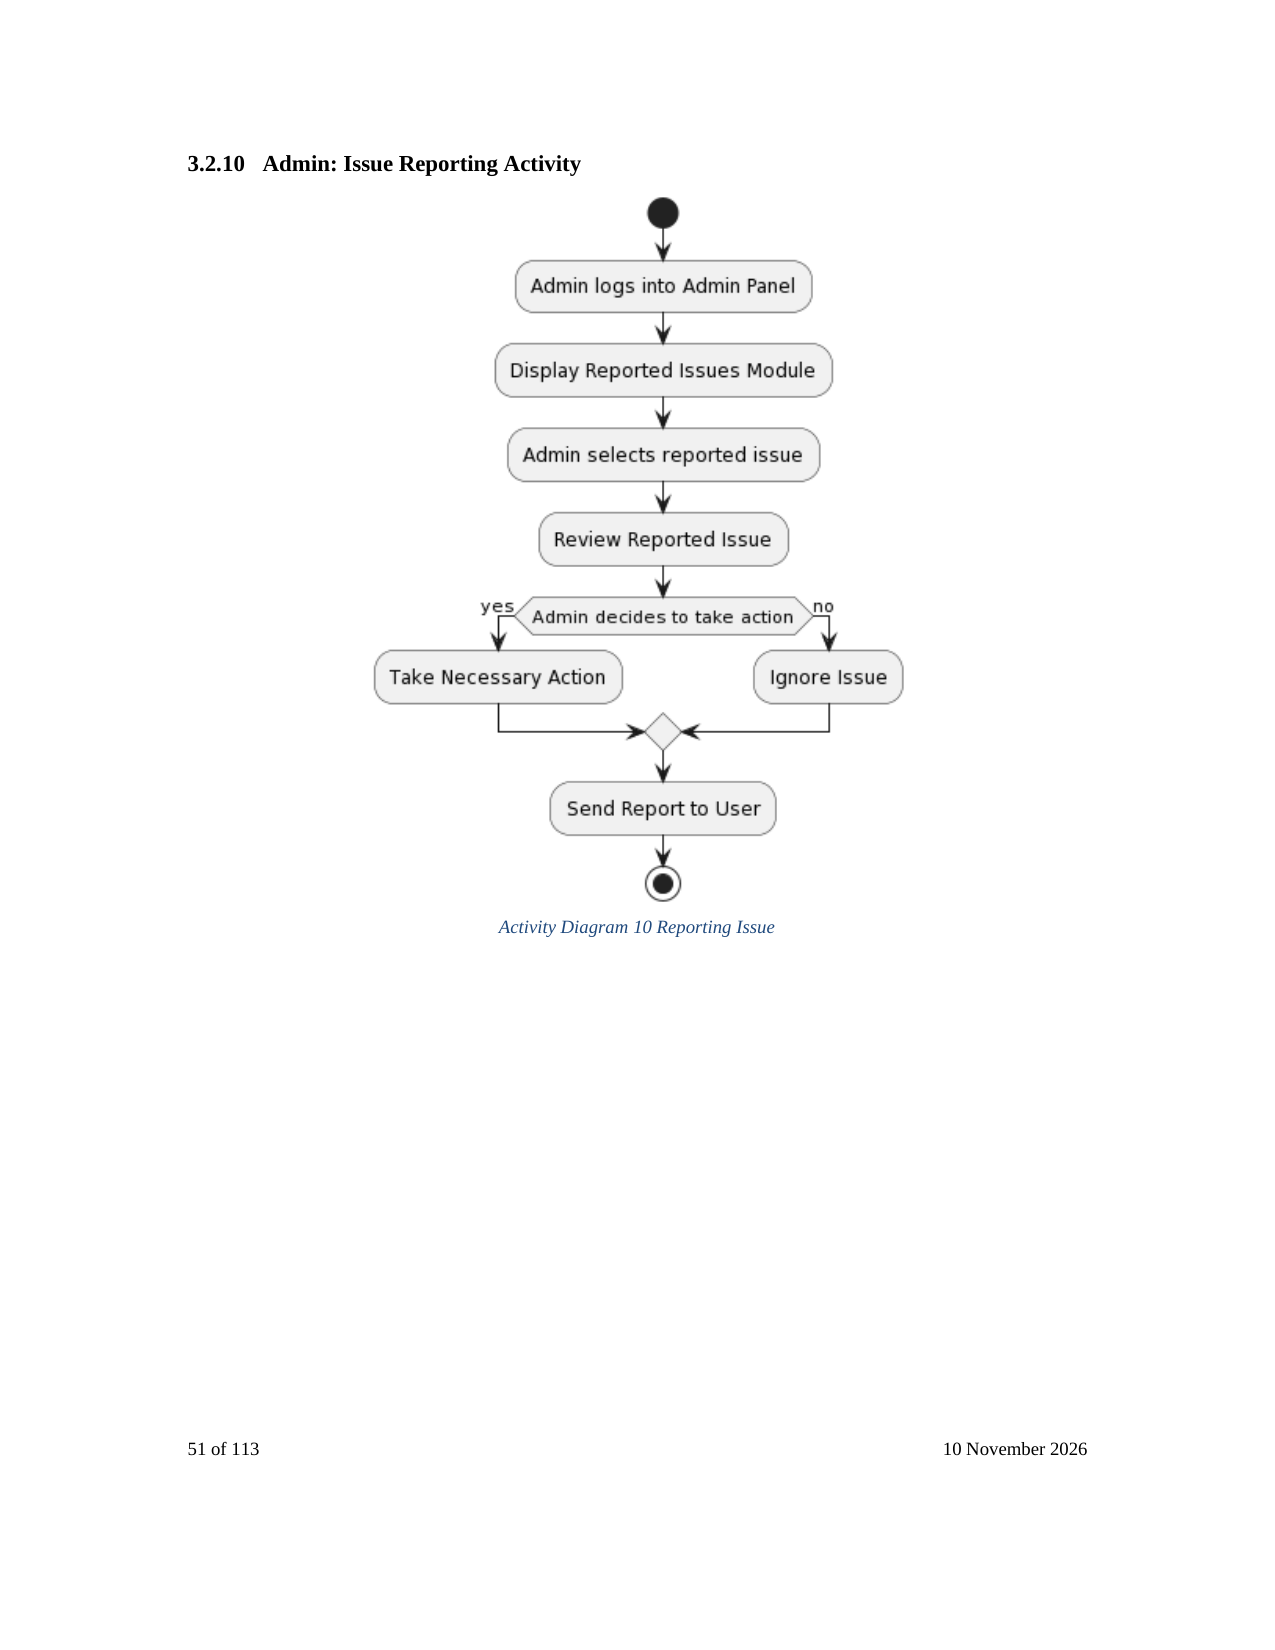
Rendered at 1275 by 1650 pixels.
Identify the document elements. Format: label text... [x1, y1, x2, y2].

text Activity Diagram 10 Reporting Issue [187, 916, 1087, 937]
picture [357, 182, 918, 916]
subtitle Admin: Issue Reporting Activity [187, 150, 1087, 176]
